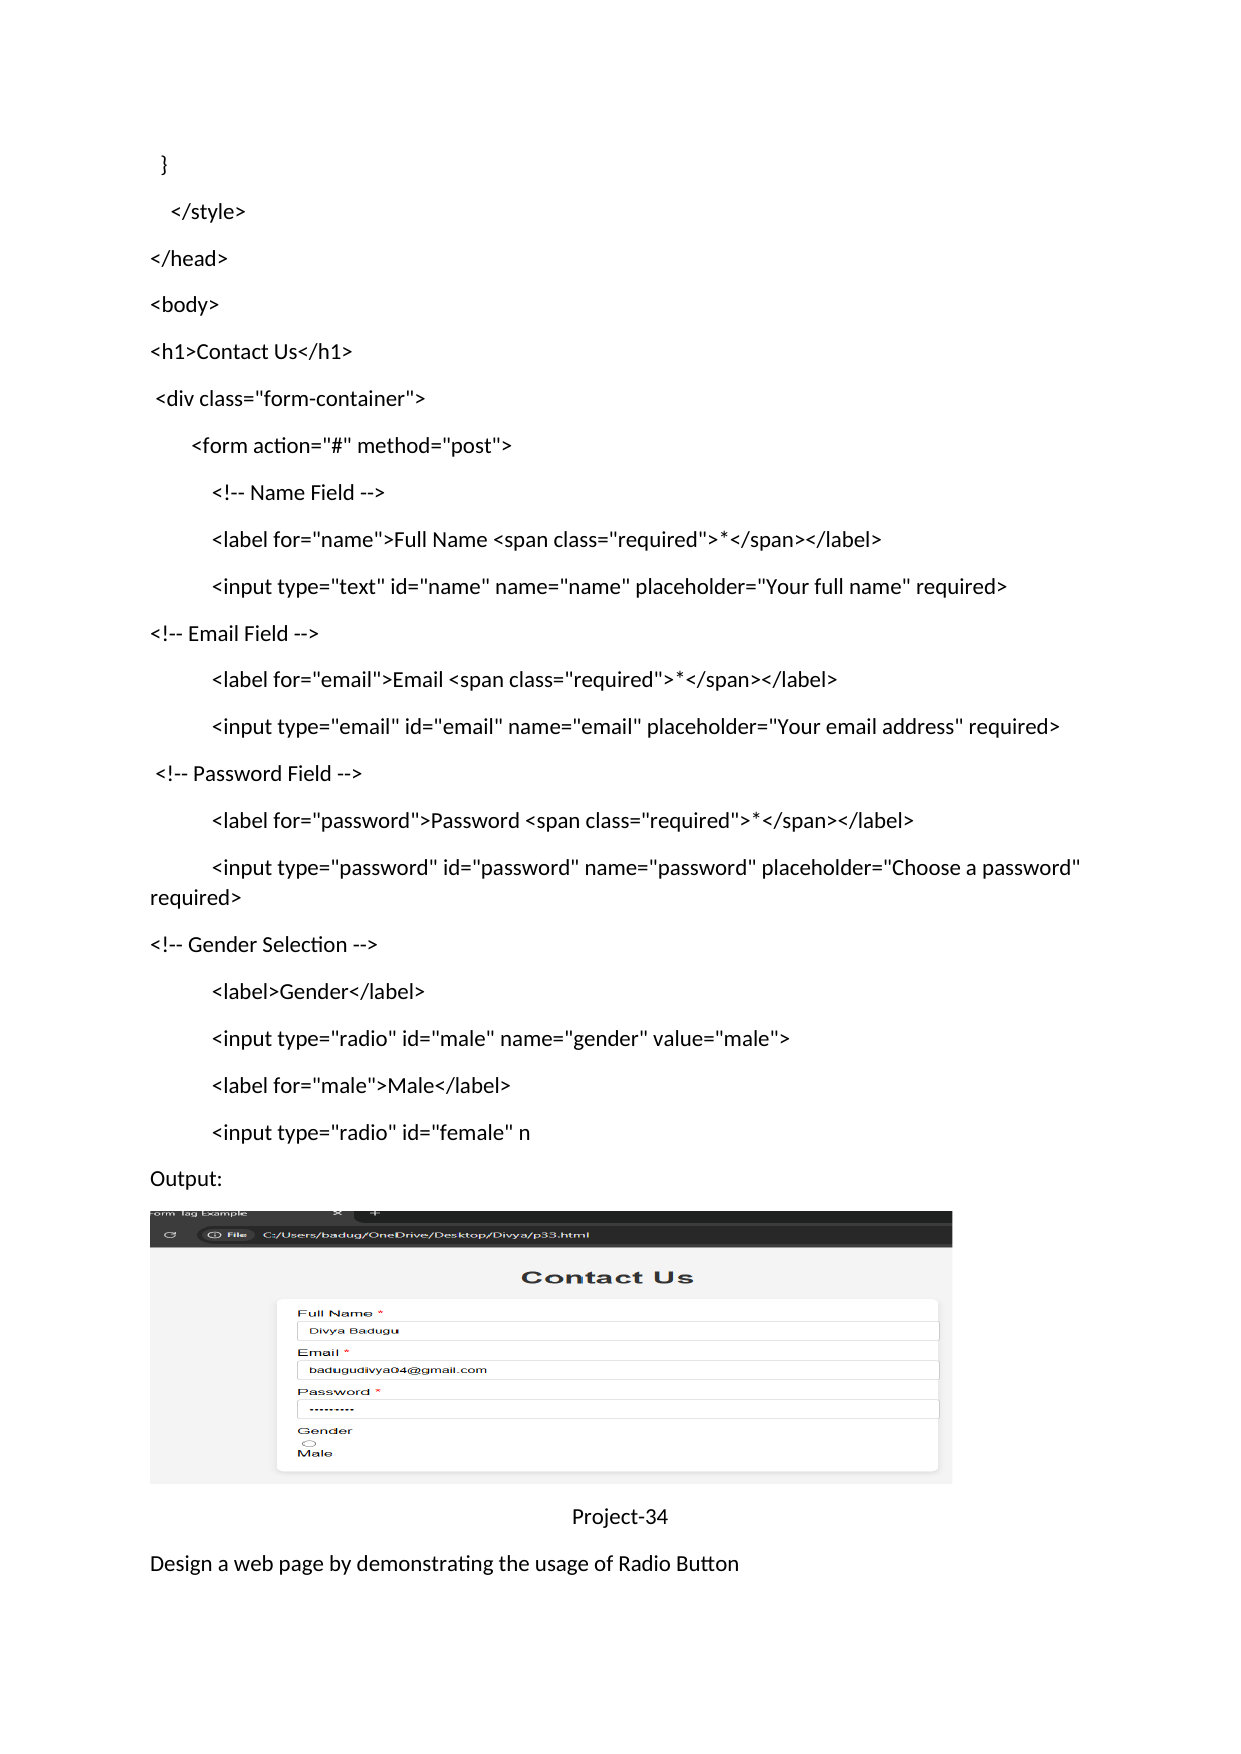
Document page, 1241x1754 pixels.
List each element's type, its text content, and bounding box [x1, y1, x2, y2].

text <input type="radio" id="female" n [150, 1118, 1090, 1146]
text <div class="form-container"> [150, 384, 1090, 412]
text Project-34 [150, 1502, 1090, 1530]
picture [150, 1211, 953, 1484]
text <!-- Password Field --> [150, 759, 1090, 787]
text <label>Gender</label> [150, 977, 1090, 1005]
text <!-- Gender Selection --> [150, 930, 1090, 958]
text <label for="male">Male</label> [150, 1071, 1090, 1099]
text <!-- Name Field --> [150, 478, 1090, 506]
text <input type="email" id="email" name="email" placeholder="Your email address" required> [150, 712, 1090, 741]
text </head> [150, 244, 1090, 272]
text <form action="#" method="post"> [150, 431, 1090, 459]
text Output: [150, 1164, 1090, 1193]
text <input type="text" id="name" name="name" placeholder="Your full name" required> [150, 572, 1090, 600]
text <body> [150, 291, 1090, 319]
text <label for="email">Email <span class="required">*</span></label> [150, 666, 1090, 694]
text <input type="radio" id="male" name="gender" value="male"> [150, 1024, 1090, 1052]
text <input type="password" id="password" name="password" placeholder="Choose a password" required> [150, 853, 1090, 911]
text <h1>Contact Us</h1> [150, 337, 1090, 366]
text <label for="password">Password <span class="required">*</span></label> [150, 806, 1090, 834]
text } [150, 150, 1090, 178]
text </style> [150, 197, 1090, 225]
text <label for="name">Full Name <span class="required">*</span></label> [150, 525, 1090, 553]
text Design a web page by demonstrating the usage of Radio Button [150, 1549, 1090, 1577]
text <!-- Email Field --> [150, 619, 1090, 647]
